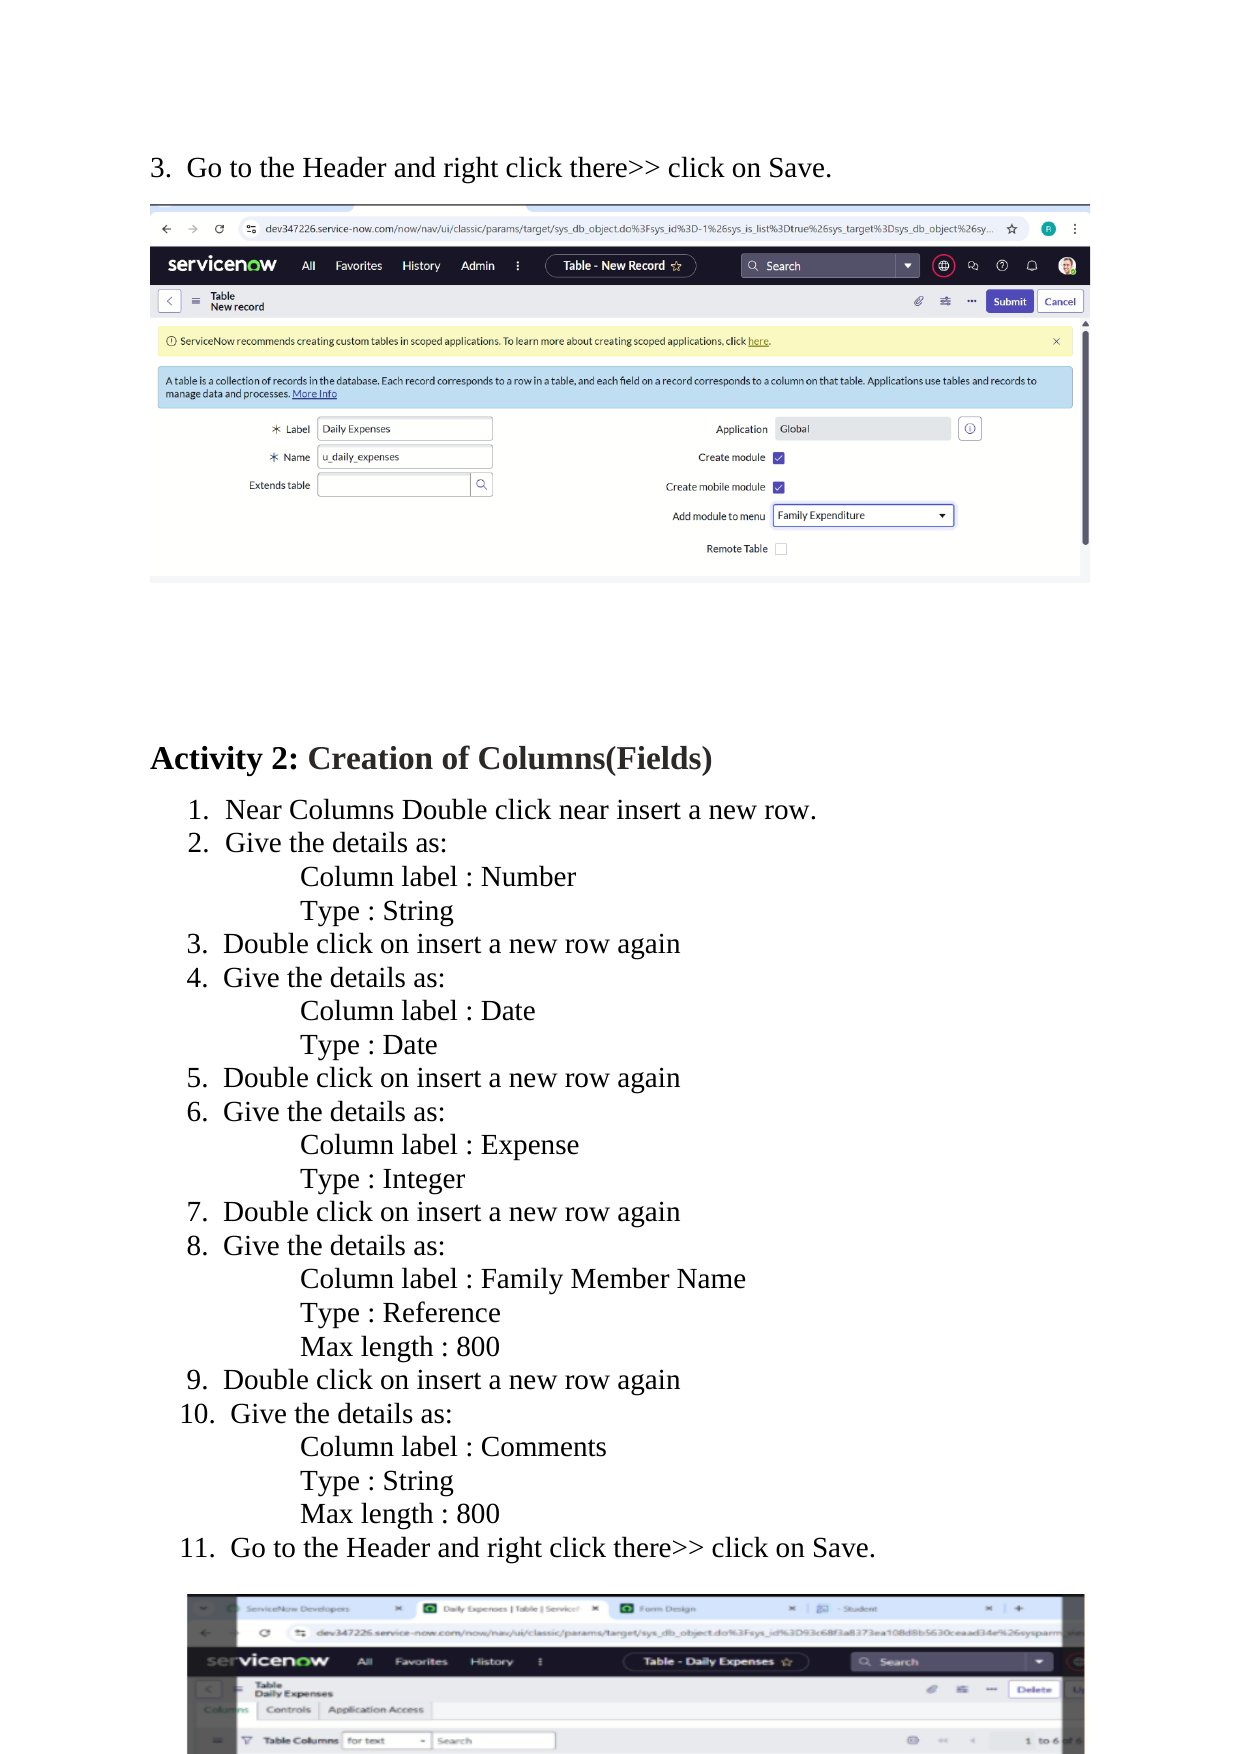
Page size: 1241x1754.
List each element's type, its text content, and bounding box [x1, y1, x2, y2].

text Column label : Date [300, 993, 1090, 1027]
subtitle Activity 2: Creation of Columns(Fields) [150, 738, 1090, 776]
text Max length : 800 [300, 1329, 1090, 1362]
text Type : String [300, 893, 1090, 926]
text 10. Give the details as: [150, 1396, 1090, 1429]
text Type : String [300, 1463, 1090, 1496]
text 5. Double click on insert a new row again [150, 1060, 1090, 1094]
picture [150, 204, 1091, 583]
text Type : Reference [300, 1295, 1090, 1329]
text 8. Give the details as: [150, 1228, 1090, 1262]
list Near Columns Double click near insert a new row. [187, 792, 1090, 826]
text 11. Go to the Header and right click there>> click on Save. [150, 1530, 1090, 1563]
text 4. Give the details as: [150, 960, 1090, 993]
text Column label : Number [300, 859, 1090, 893]
text Column label : Family Member Name [300, 1262, 1090, 1295]
text Column label : Comments [300, 1429, 1090, 1463]
text Type : Integer [300, 1161, 1090, 1194]
text 3. Double click on insert a new row again [150, 926, 1090, 960]
text Column label : Expense [300, 1127, 1090, 1161]
text 3. Go to the Header and right click there>> click on Save. [150, 150, 1090, 183]
text Type : Date [300, 1027, 1090, 1060]
text 6. Give the details as: [150, 1094, 1090, 1127]
text 7. Double click on insert a new row again [150, 1194, 1090, 1228]
picture [188, 1594, 1085, 1754]
text 9. Double click on insert a new row again [150, 1362, 1090, 1396]
list Give the details as: [187, 826, 1090, 859]
text Max length : 800 [300, 1496, 1090, 1530]
